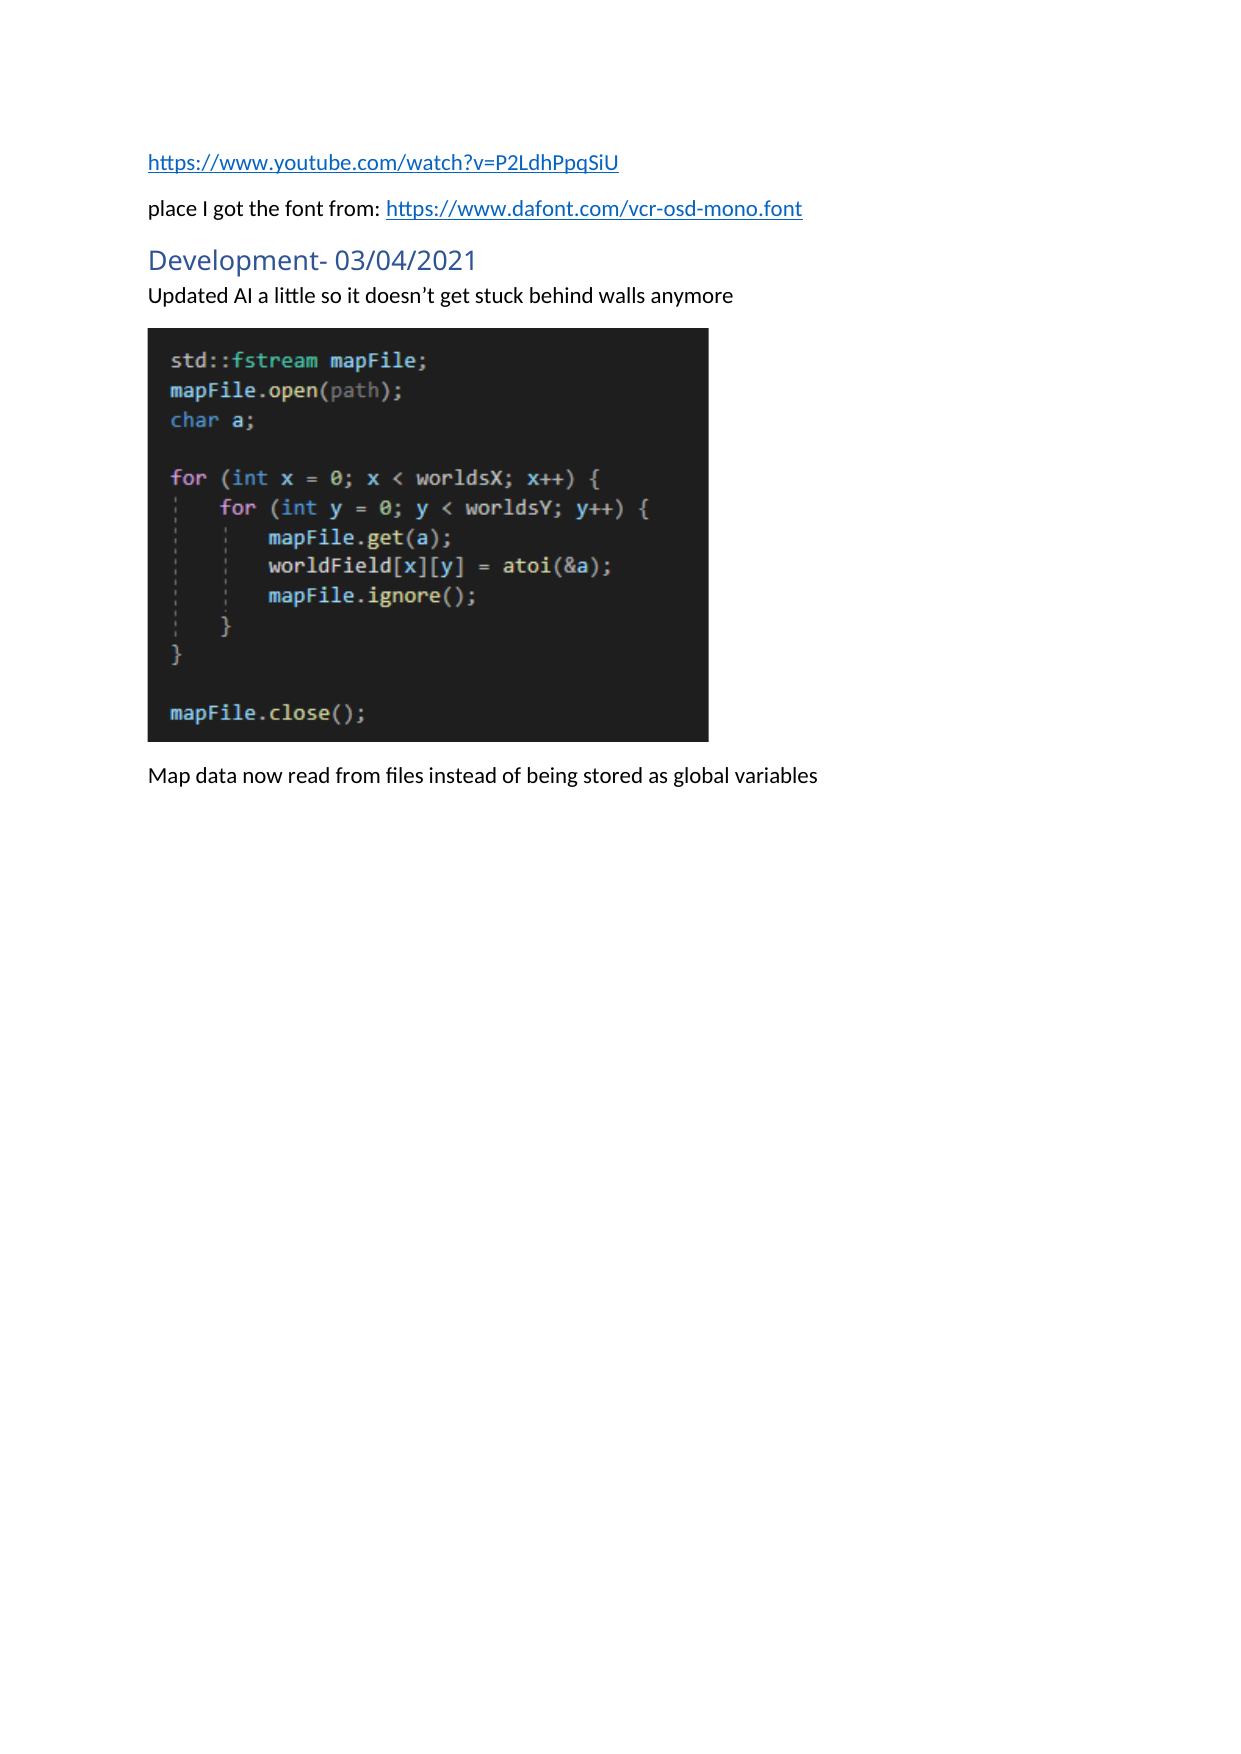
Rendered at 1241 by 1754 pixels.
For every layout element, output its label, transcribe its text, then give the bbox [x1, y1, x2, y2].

subtitle Development- 03/04/2021 [148, 241, 1093, 278]
text place I got the font from: https://www.dafont.com/vcr-osd-mono.font [148, 194, 1093, 222]
text https://www.youtube.com/watch?v=P2LdhPpqSiU [148, 148, 1093, 176]
picture [147, 328, 709, 742]
text Updated AI a little so it doesn’t get stuck behind walls anymore [148, 281, 1093, 309]
text Map data now read from files instead of being stored as global variables [148, 761, 1093, 789]
